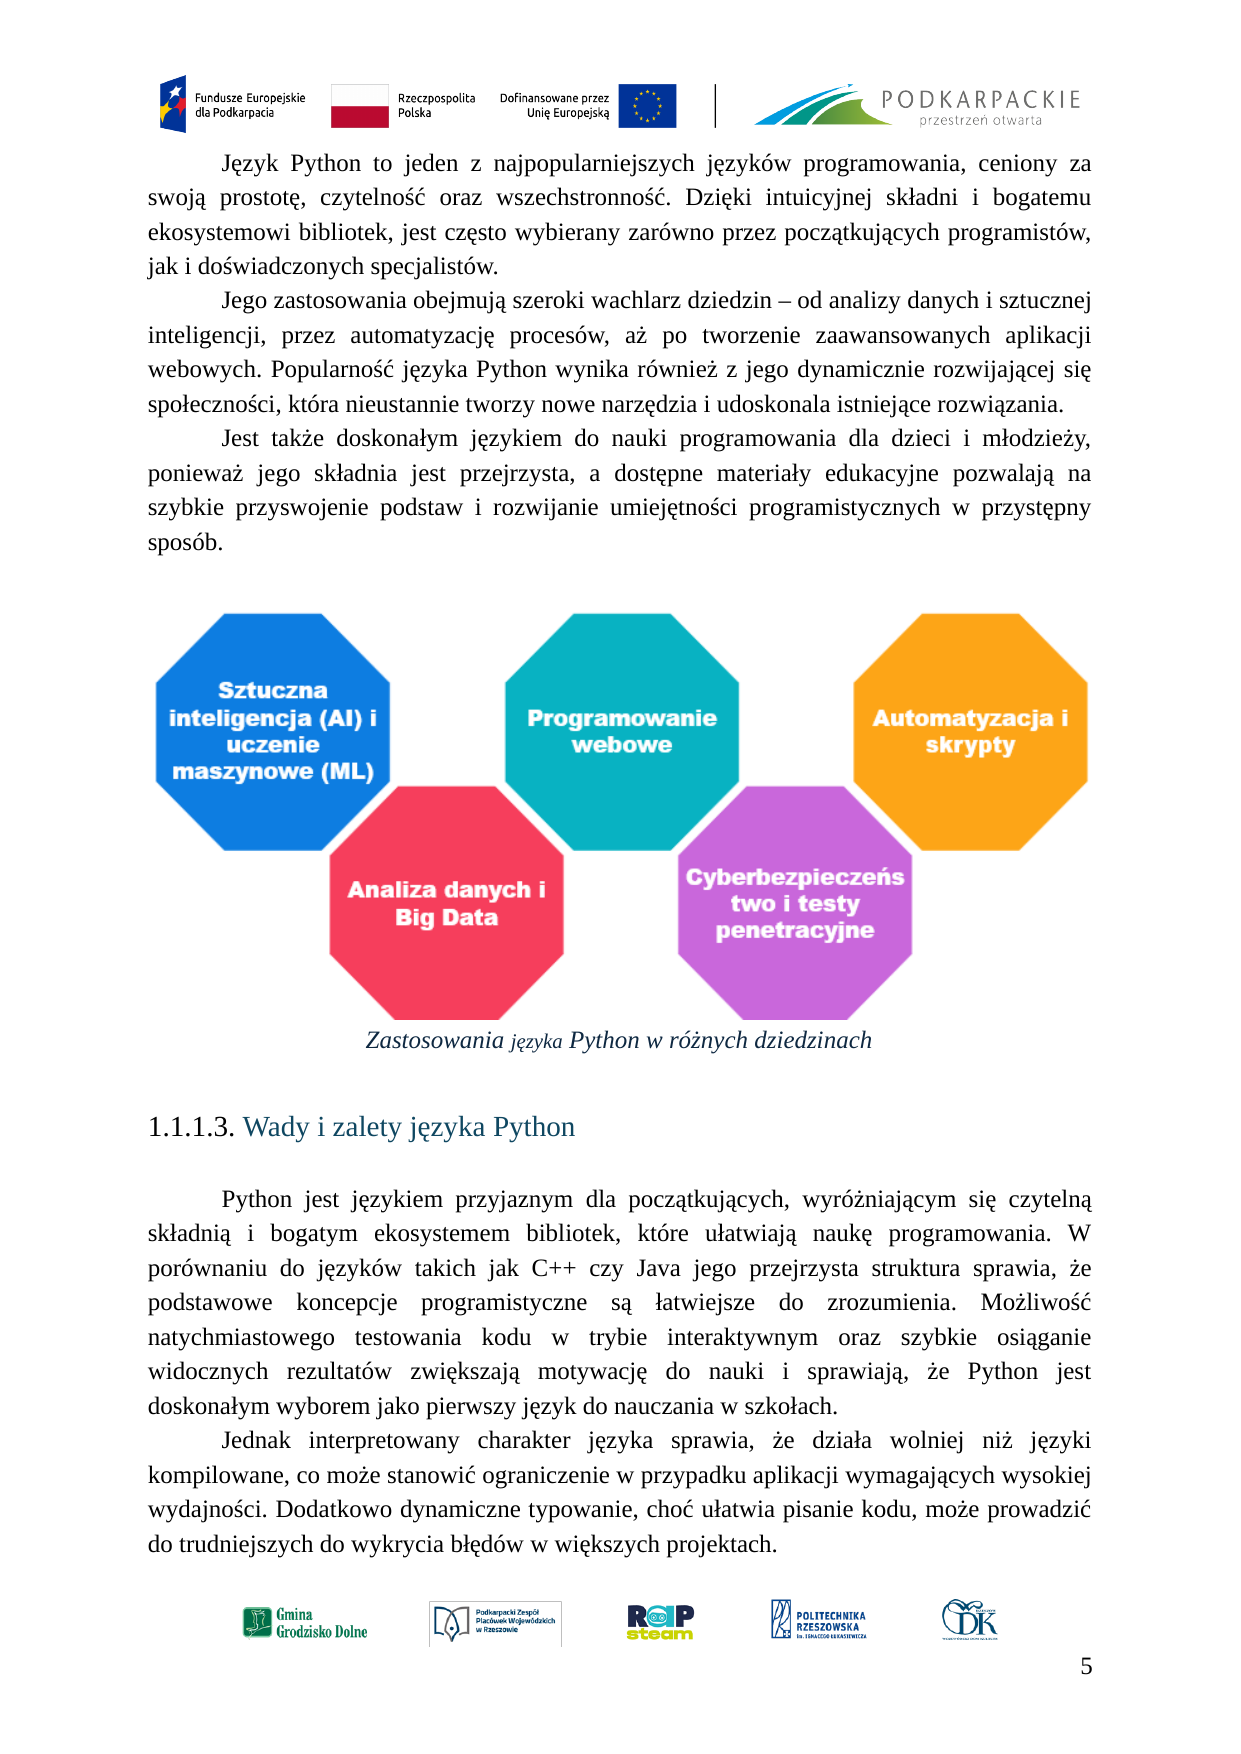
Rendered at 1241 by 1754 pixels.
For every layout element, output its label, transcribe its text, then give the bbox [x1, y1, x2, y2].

text Język Python to jeden z najpopularniejszych języków programowania, ceniony za swoją prostotę, czytelność oraz wszechstronność. Dzięki intuicyjnej składni i bogatemu ekosystemowi bibliotek, jest często wybierany zarówno przez początkujących programistów, jak i doświadczonych specjalistów. [148, 148, 1092, 280]
picture [242, 1585, 998, 1652]
picture [147, 596, 1093, 1020]
text Jego zastosowania obejmują szeroki wachlarz dziedzin – od analizy danych i sztucznej inteligencji, przez automatyzację procesów, aż po tworzenie zaawansowanych aplikacji webowych. Popularność języka Python wynika również z jego dynamicznie rozwijającej się społeczności, która nieustannie tworzy nowe narzędzia i udoskonala istniejące rozwiązania. [148, 286, 1092, 418]
text Python jest językiem przyjaznym dla początkujących, wyróżniającym się czytelną składnią i bogatym ekosystemem bibliotek, które ułatwiają naukę programowania. W porównaniu do języków takich jak C++ czy Java jego przejrzysta struktura sprawia, że podstawowe koncepcje programistyczne są łatwiejsze do zrozumienia. Możliwość natychmiastowego testowania kodu w trybie interaktywnym oraz szybkie osiąganie widocznych rezultatów zwiększają motywację do nauki i sprawiają, że Python jest doskonałym wyborem jako pierwszy język do nauczania w szkołach. [148, 1184, 1092, 1419]
text Jest także doskonałym językiem do nauki programowania dla dzieci i młodzieży, ponieważ jego składnia jest przejrzysta, a dostępne materiały edukacyjne pozwalają na szybkie przyswojenie podstaw i rozwijanie umiejętności programistycznych w przystępny sposób. [148, 423, 1092, 556]
subtitle Wady i zalety języka Python [148, 1109, 1092, 1143]
picture [147, 60, 1093, 148]
text Jednak interpretowany charakter języka sprawia, że działa wolniej niż języki kompilowane, co może stanowić ograniczenie w przypadku aplikacji wymagających wysokiej wydajności. Dodatkowo dynamiczne typowanie, choć ułatwia pisanie kodu, może prowadzić do trudniejszych do wykrycia błędów w większych projektach. [148, 1425, 1092, 1557]
text Zastosowania języka Python w różnych dziedzinach [148, 1025, 1092, 1054]
